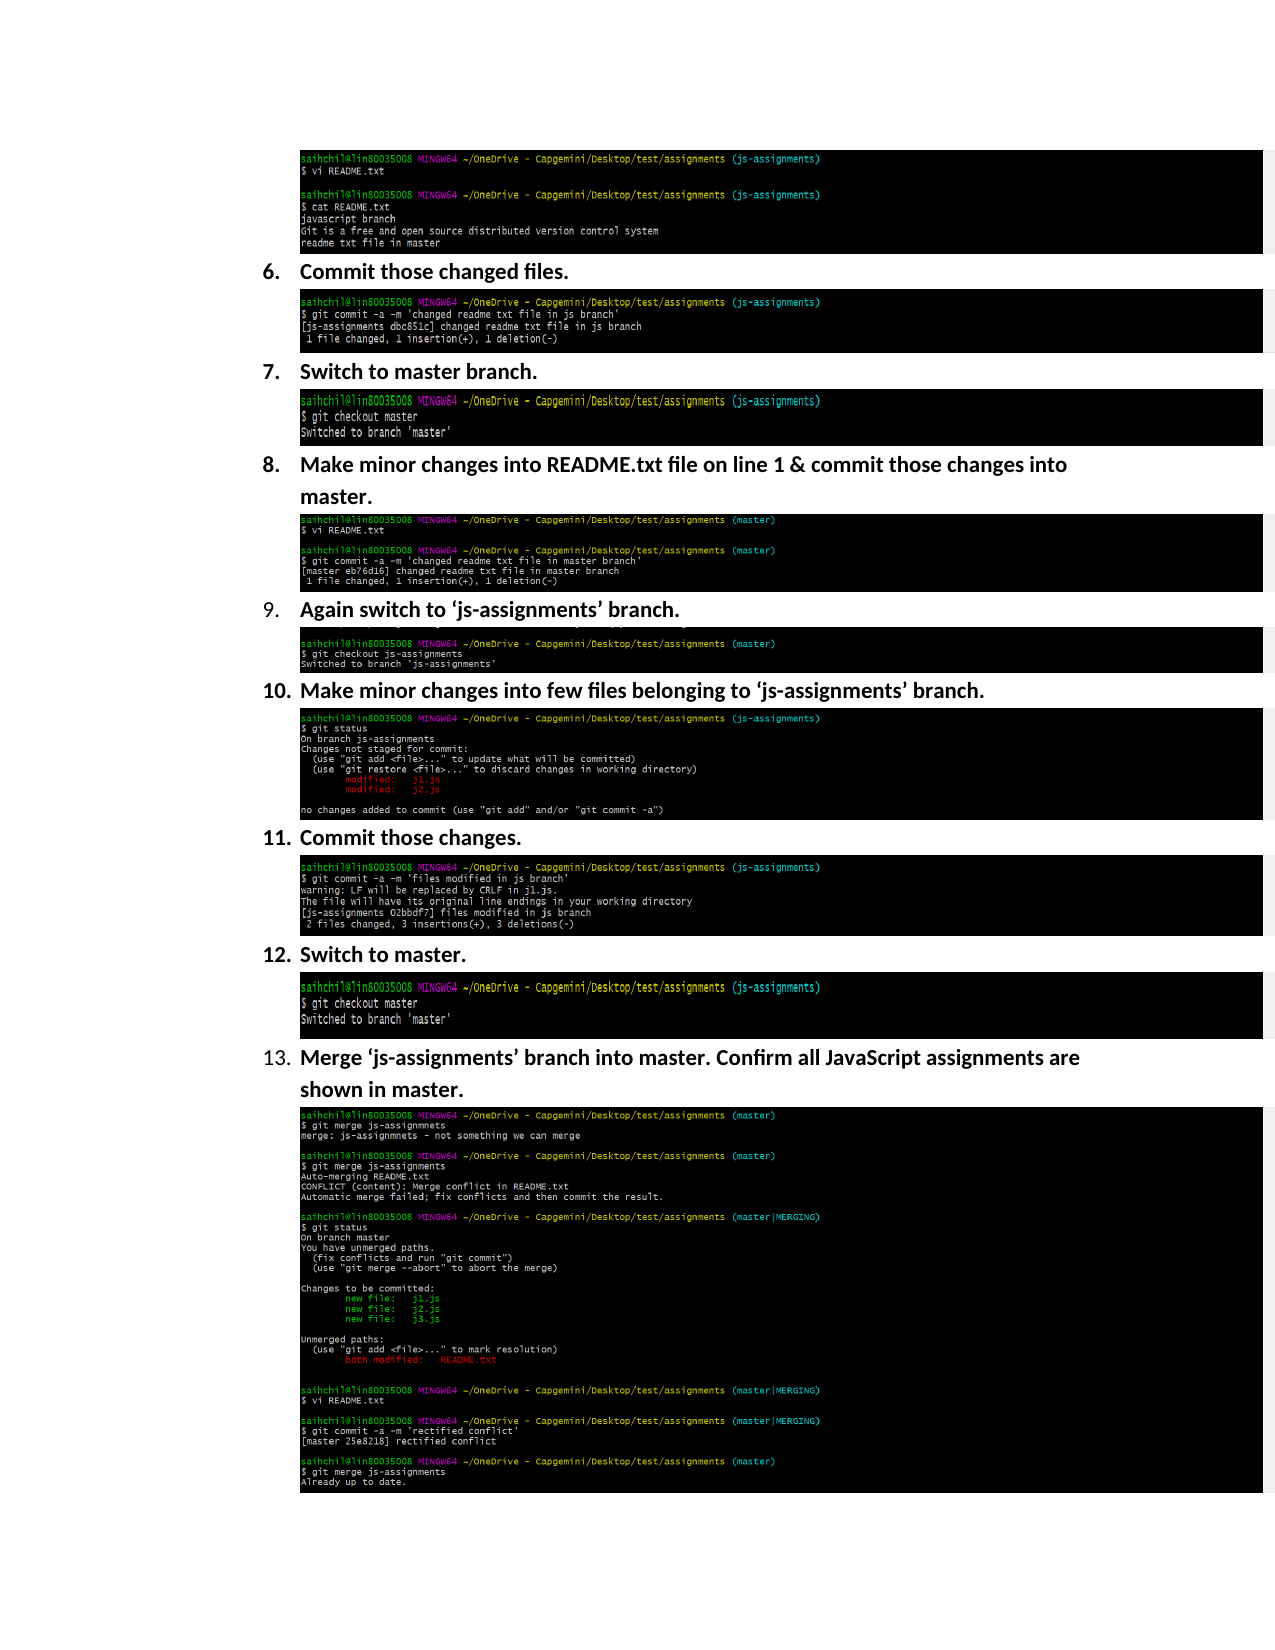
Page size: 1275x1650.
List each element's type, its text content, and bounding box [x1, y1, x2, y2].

picture [300, 389, 1275, 446]
list Make minor changes into README.txt file on line 1 & commit those changes into master. [262, 450, 1125, 510]
picture [300, 1107, 1275, 1493]
picture [300, 627, 1275, 673]
list Commit those changed files. [262, 257, 1125, 285]
picture [300, 289, 1275, 353]
picture [300, 708, 1275, 820]
list Switch to master branch. [262, 357, 1125, 385]
list Commit those changes. [262, 823, 1125, 851]
list Make minor changes into few files belonging to ‘js-assignments’ branch. [262, 677, 1125, 704]
list Switch to master. [262, 940, 1125, 968]
picture [300, 972, 1275, 1039]
picture [300, 855, 1275, 936]
picture [300, 150, 1275, 254]
picture [300, 514, 1275, 592]
